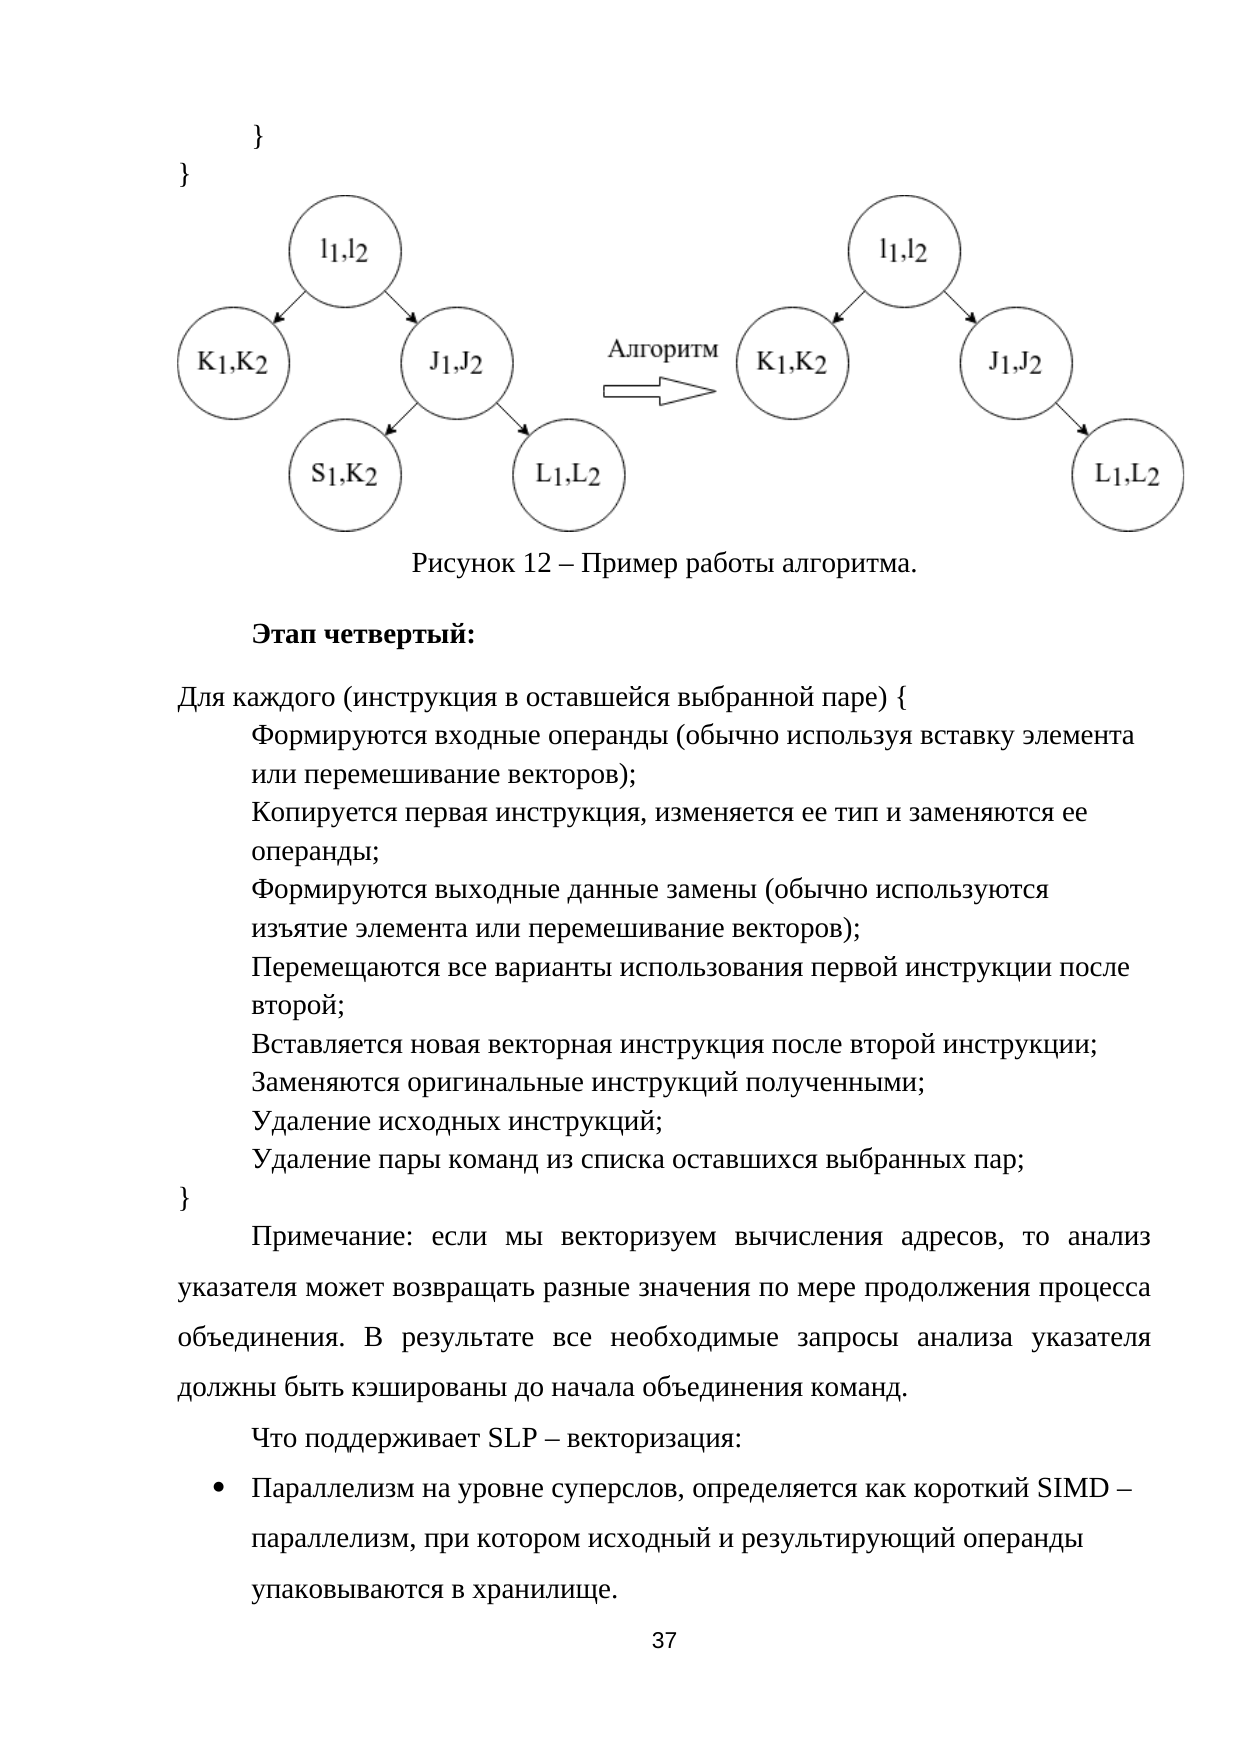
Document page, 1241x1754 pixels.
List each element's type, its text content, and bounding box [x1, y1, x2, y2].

text Для каждого (инструкция в оставшейся выбранной паре) { [177, 679, 1152, 712]
text Удаление исходных инструкций; [177, 1103, 1152, 1136]
text } [177, 157, 1152, 190]
text Рисунок 12 – Пример работы алгоритма. [177, 545, 1152, 578]
text Что поддерживает SLP – векторизация: [177, 1420, 1152, 1453]
text Перемещаются все варианты использования первой инструкции после второй; [177, 949, 1152, 1021]
list Параллелизм на уровне суперслов, определяется как короткий SIMD – параллелизм, при котором исходный и результирующий операнды упаковываются в хранилище. [213, 1470, 1152, 1604]
text Заменяются оригинальные инструкций полученными; [177, 1064, 1152, 1098]
text } [177, 118, 1152, 152]
text Этап четвертый: [177, 616, 1152, 649]
picture [177, 195, 1185, 532]
text Формируются входные операнды (обычно используя вставку элемента или перемешивание векторов); [177, 717, 1152, 789]
text Формируются выходные данные замены (обычно используются изъятие элемента или перемешивание векторов); [177, 872, 1152, 944]
text Вставляется новая векторная инструкция после второй инструкции; [177, 1026, 1152, 1059]
text Примечание: если мы векторизуем вычисления адресов, то анализ указателя может возвращать разные значения по мере продолжения процесса объединения. В результате все необходимые запросы анализа указателя должны быть кэшированы до начала объединения команд. [177, 1218, 1152, 1403]
text Копируется первая инструкция, изменяется ее тип и заменяются ее операнды; [177, 794, 1152, 867]
text Удаление пары команд из списка оставшихся выбранных пар; [177, 1141, 1152, 1175]
text } [177, 1180, 1152, 1213]
